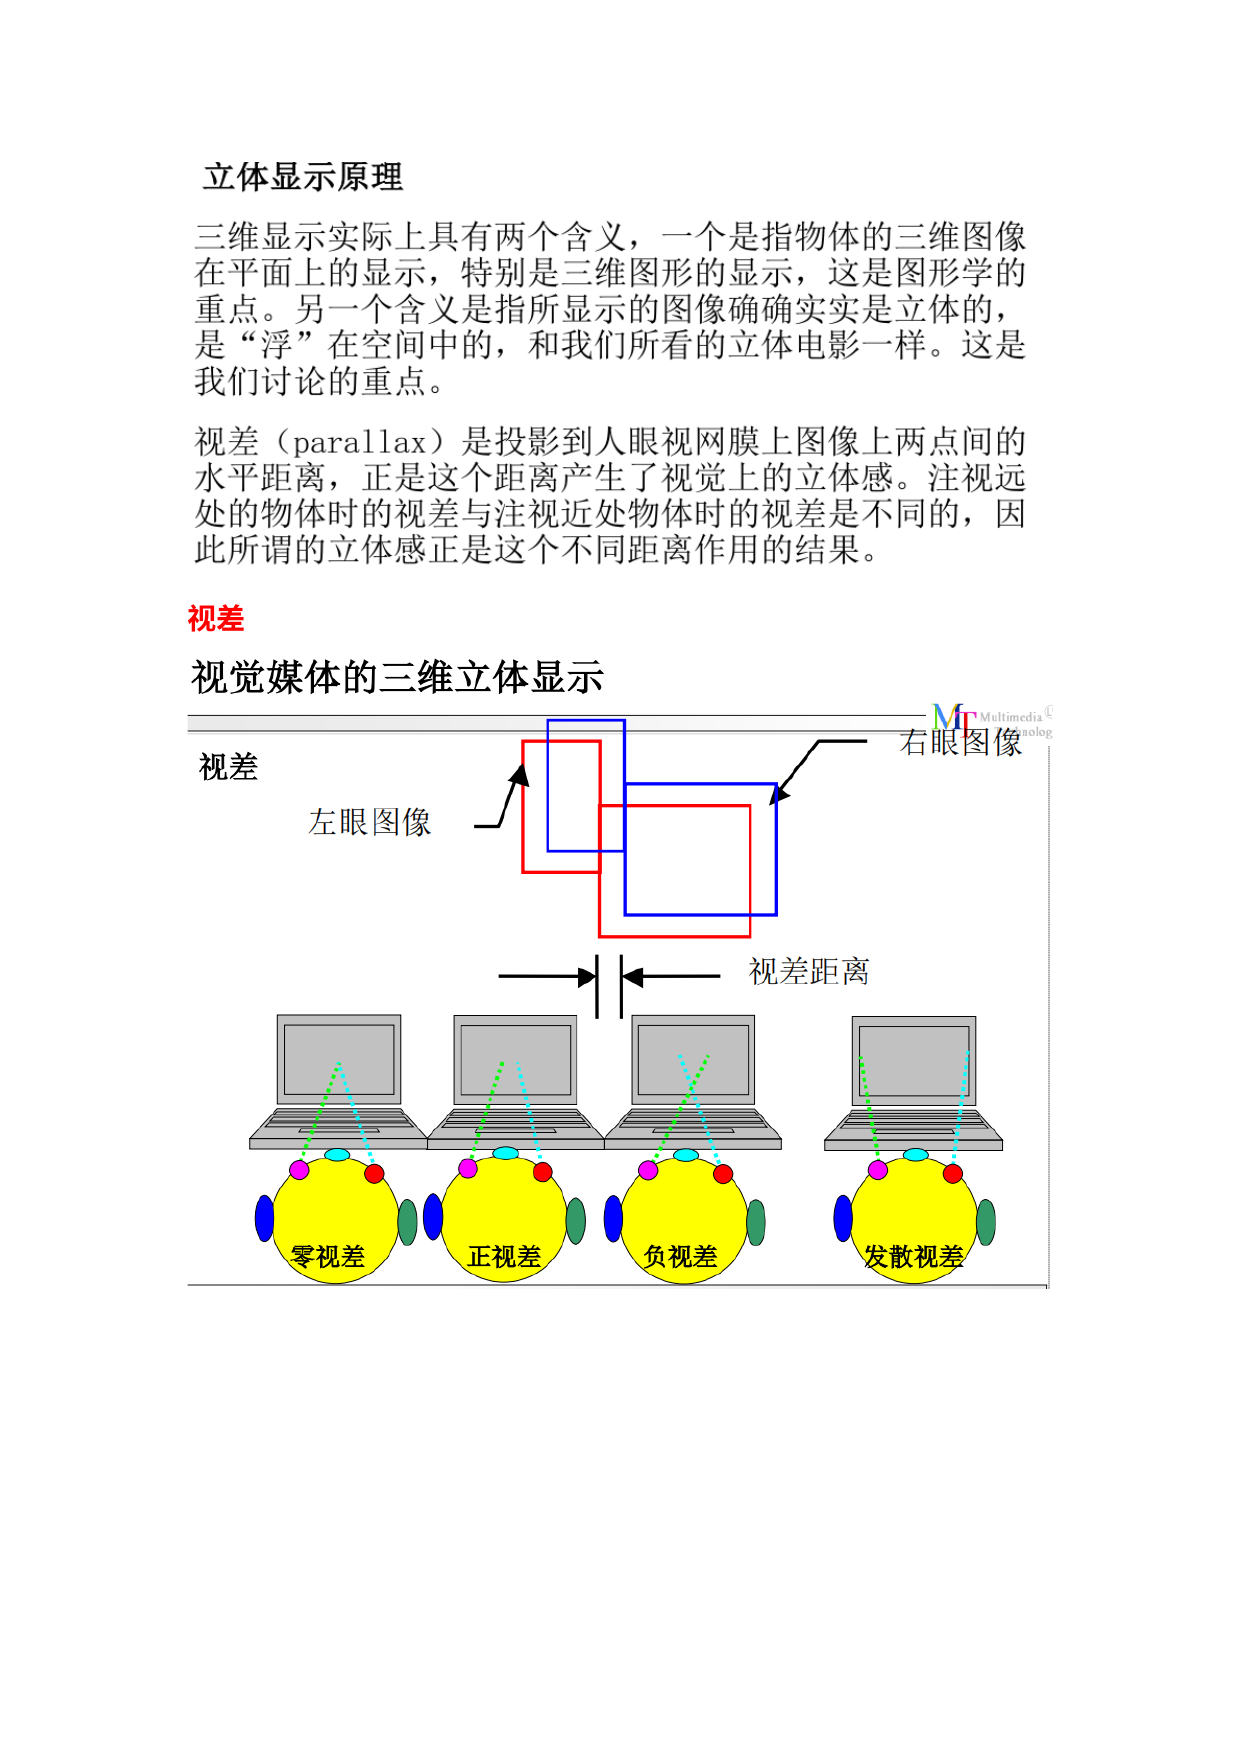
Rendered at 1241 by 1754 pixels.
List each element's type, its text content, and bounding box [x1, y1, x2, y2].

text 视差 [187, 584, 1053, 649]
picture [187, 649, 1053, 1289]
picture [187, 162, 1045, 578]
